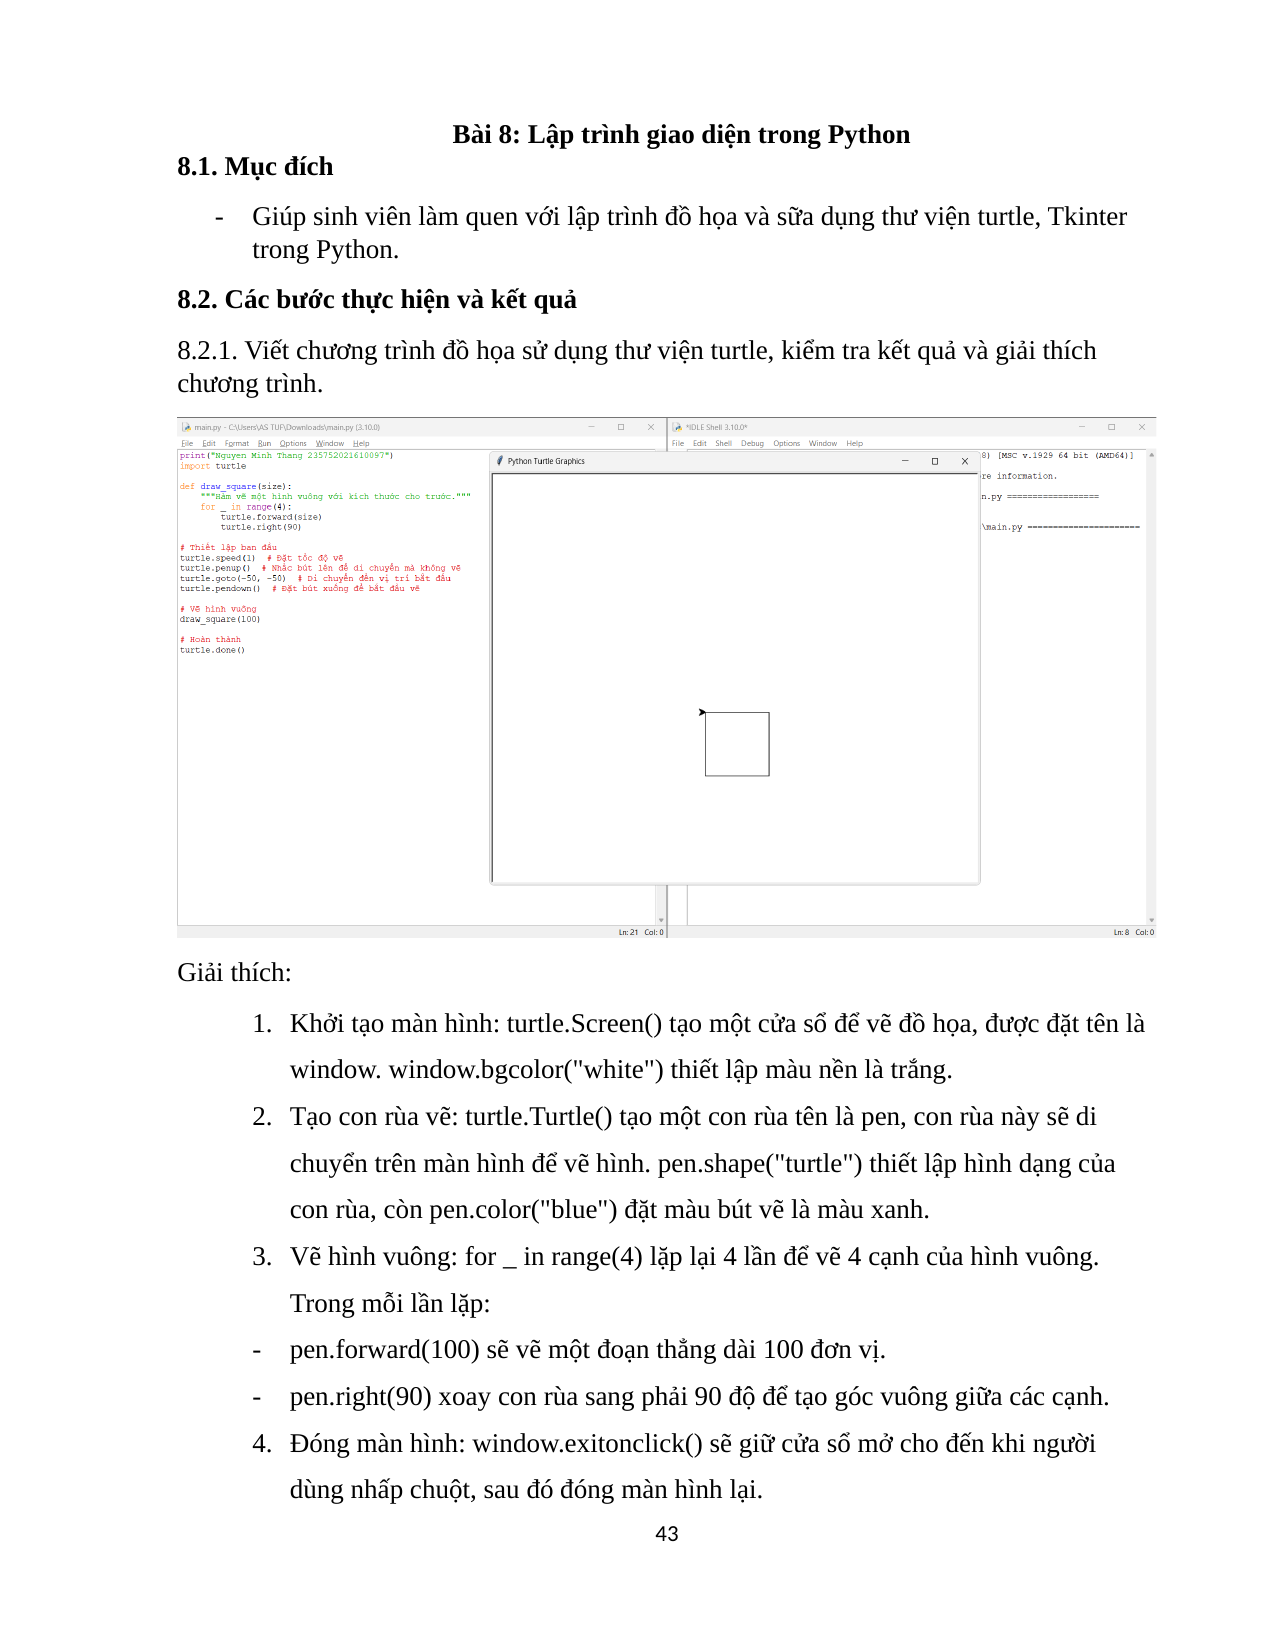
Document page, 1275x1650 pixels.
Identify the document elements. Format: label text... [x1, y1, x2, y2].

list pen.right(90) xoay con rùa sang phải 90 độ để tạo góc vuông giữa các cạnh. [252, 1380, 1156, 1411]
text 8.2. Các bước thực hiện và kết quả [177, 284, 1156, 315]
text 8.1. Mục đích [177, 150, 1156, 181]
text Giải thích: [177, 957, 1156, 988]
list Vẽ hình vuông: for _ in range(4) lặp lại 4 lần để vẽ 4 cạnh của hình vuông. Trong mỗi lần lặp: [252, 1240, 1156, 1318]
list Tạo con rùa vẽ: turtle.Turtle() tạo một con rùa tên là pen, con rùa này sẽ di chuyển trên màn hình để vẽ hình. pen.shape("turtle") thiết lập hình dạng của con rùa, còn pen.color("blue") đặt màu bút vẽ là màu xanh. [252, 1100, 1156, 1224]
list Khởi tạo màn hình: turtle.Screen() tạo một cửa sổ để vẽ đồ họa, được đặt tên là window. window.bgcolor("white") thiết lập màu nền là trắng. [252, 1007, 1156, 1084]
list Đóng màn hình: window.exitonclick() sẽ giữ cửa sổ mở cho đến khi người dùng nhấp chuột, sau đó đóng màn hình lại. [252, 1427, 1156, 1504]
list pen.forward(100) sẽ vẽ một đoạn thẳng dài 100 đơn vị. [252, 1333, 1156, 1364]
picture [177, 417, 1157, 938]
text 8.2.1. Viết chương trình đồ họa sử dụng thư viện turtle, kiểm tra kết quả và giải thích chương trình. [177, 334, 1156, 398]
list Giúp sinh viên làm quen với lập trình đồ họa và sữa dụng thư viện turtle, Tkinter trong Python. [214, 200, 1156, 264]
subtitle Bài 8: Lập trình giao diện trong Python [207, 118, 1156, 150]
